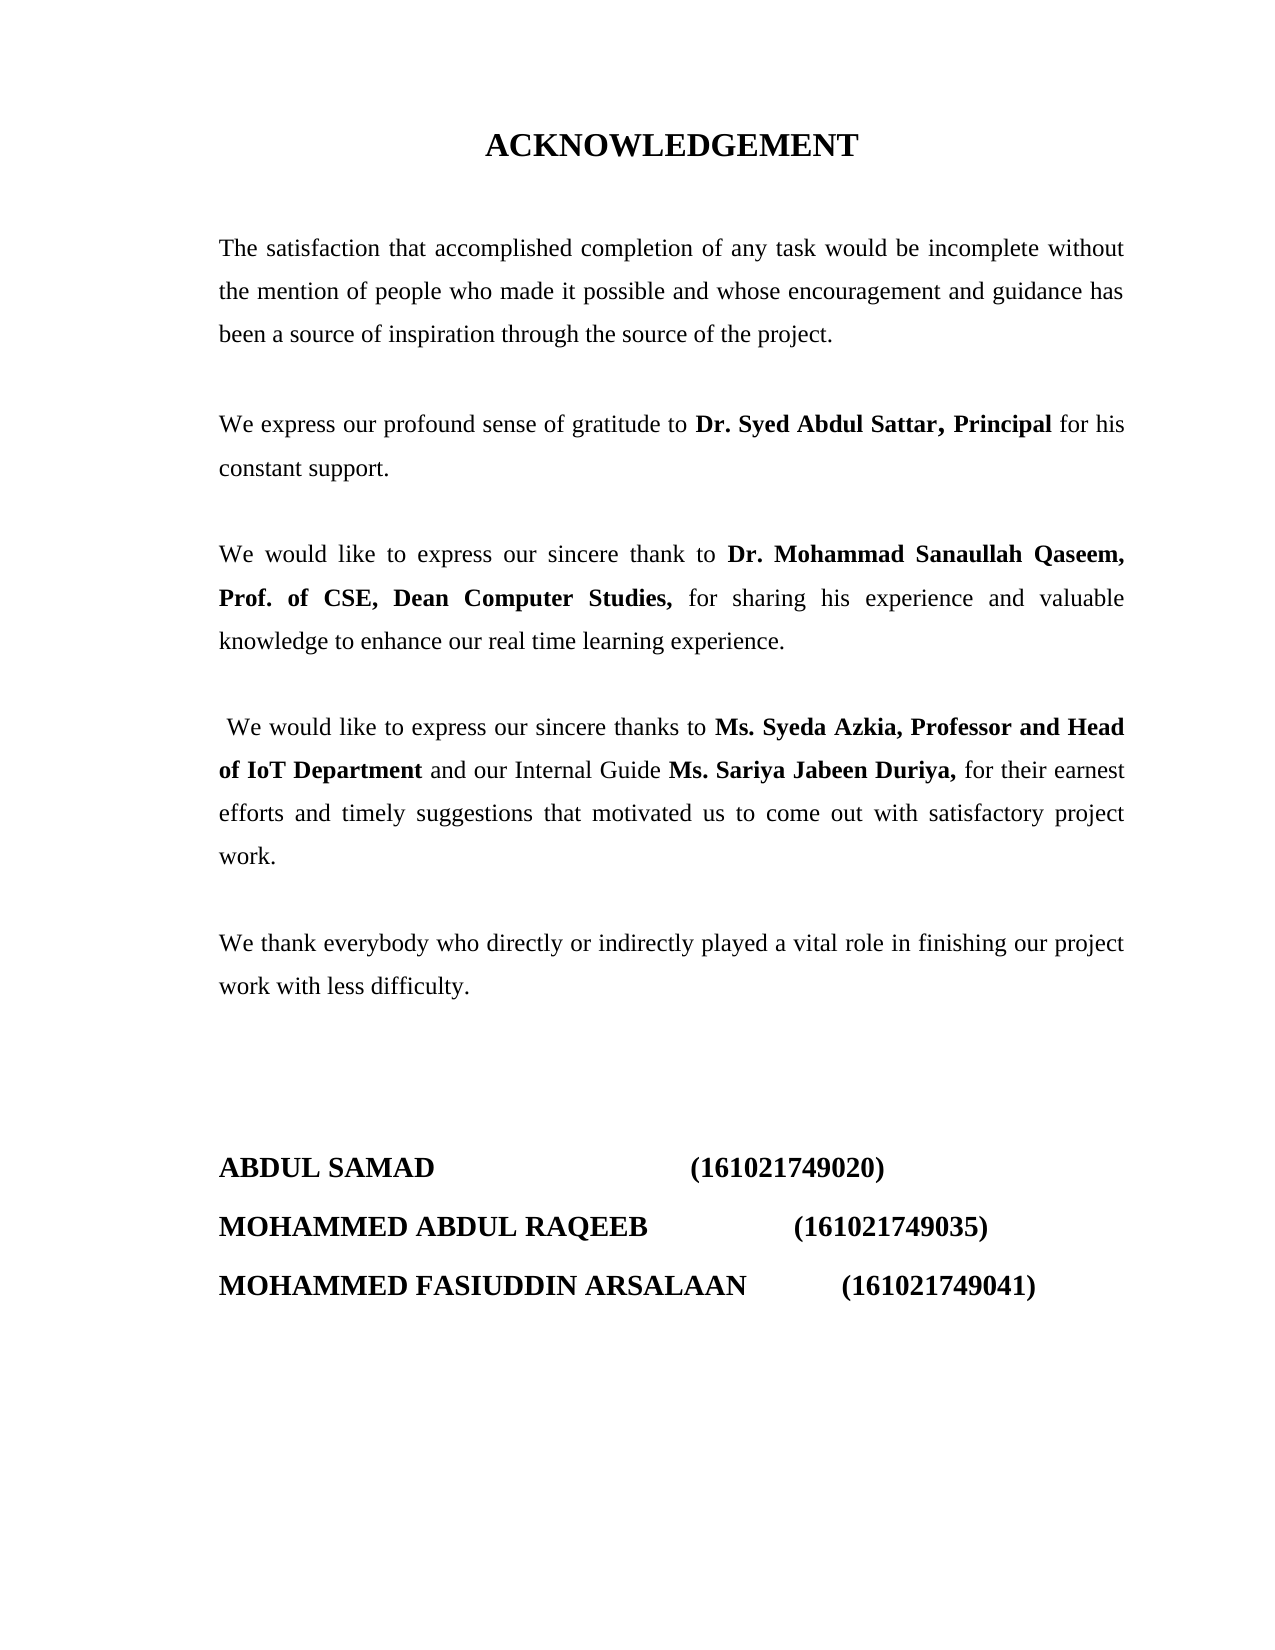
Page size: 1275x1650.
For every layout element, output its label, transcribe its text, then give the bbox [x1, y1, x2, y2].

text We express our profound sense of gratitude to Dr. Syed Abdul Sattar, Principal for his constant support. [219, 405, 1125, 482]
text We would like to express our sincere thank to Dr. Mohammad Sanaullah Qaseem, Prof. of CSE, Dean Computer Studies, for sharing his experience and valuable knowledge to enhance our real time learning experience. [219, 539, 1125, 654]
text MOHAMMED ABDUL RAQEEB (161021749035) [219, 1209, 1160, 1243]
text MOHAMMED FASIUDDIN ARSALAAN (161021749041) [219, 1268, 1160, 1301]
text ABDUL SAMAD (161021749020) [219, 1150, 1160, 1184]
text We thank everybody who directly or indirectly played a vital role in finishing our project work with less difficulty. [219, 928, 1125, 999]
text We would like to express our sincere thanks to Ms. Syeda Azkia, Professor and Head of IoT Department and our Internal Guide Ms. Sariya Jabeen Duriya, for their earnest efforts and timely suggestions that motivated us to come out with satisfactory project work. [219, 712, 1125, 870]
text ACKNOWLEDGEMENT [219, 125, 1125, 163]
text The satisfaction that accomplished completion of any task would be incomplete without the mention of people who made it possible and whose encouragement and guidance has been a source of inspiration through the source of the project. [219, 233, 1125, 348]
